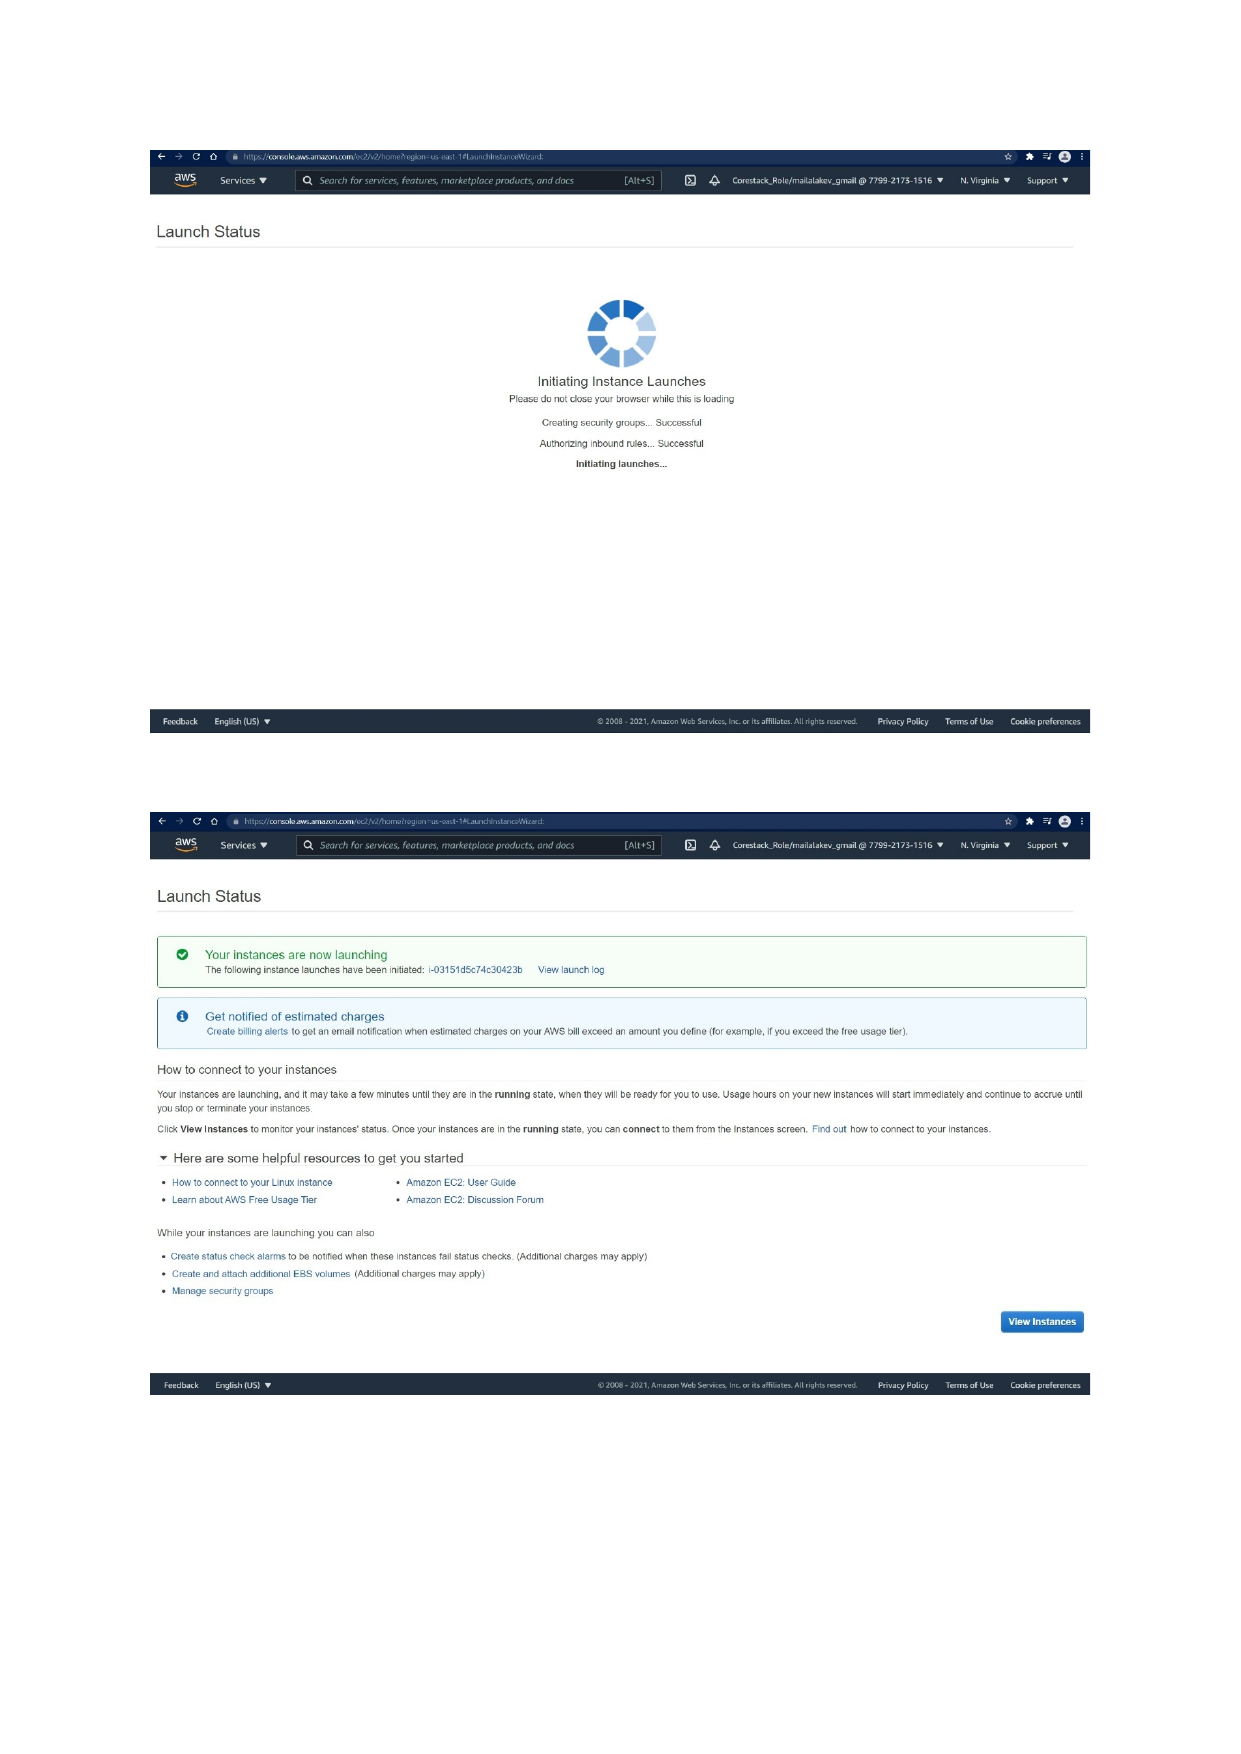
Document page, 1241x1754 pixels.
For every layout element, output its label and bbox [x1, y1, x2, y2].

picture [150, 812, 1091, 1395]
picture [150, 150, 1091, 733]
